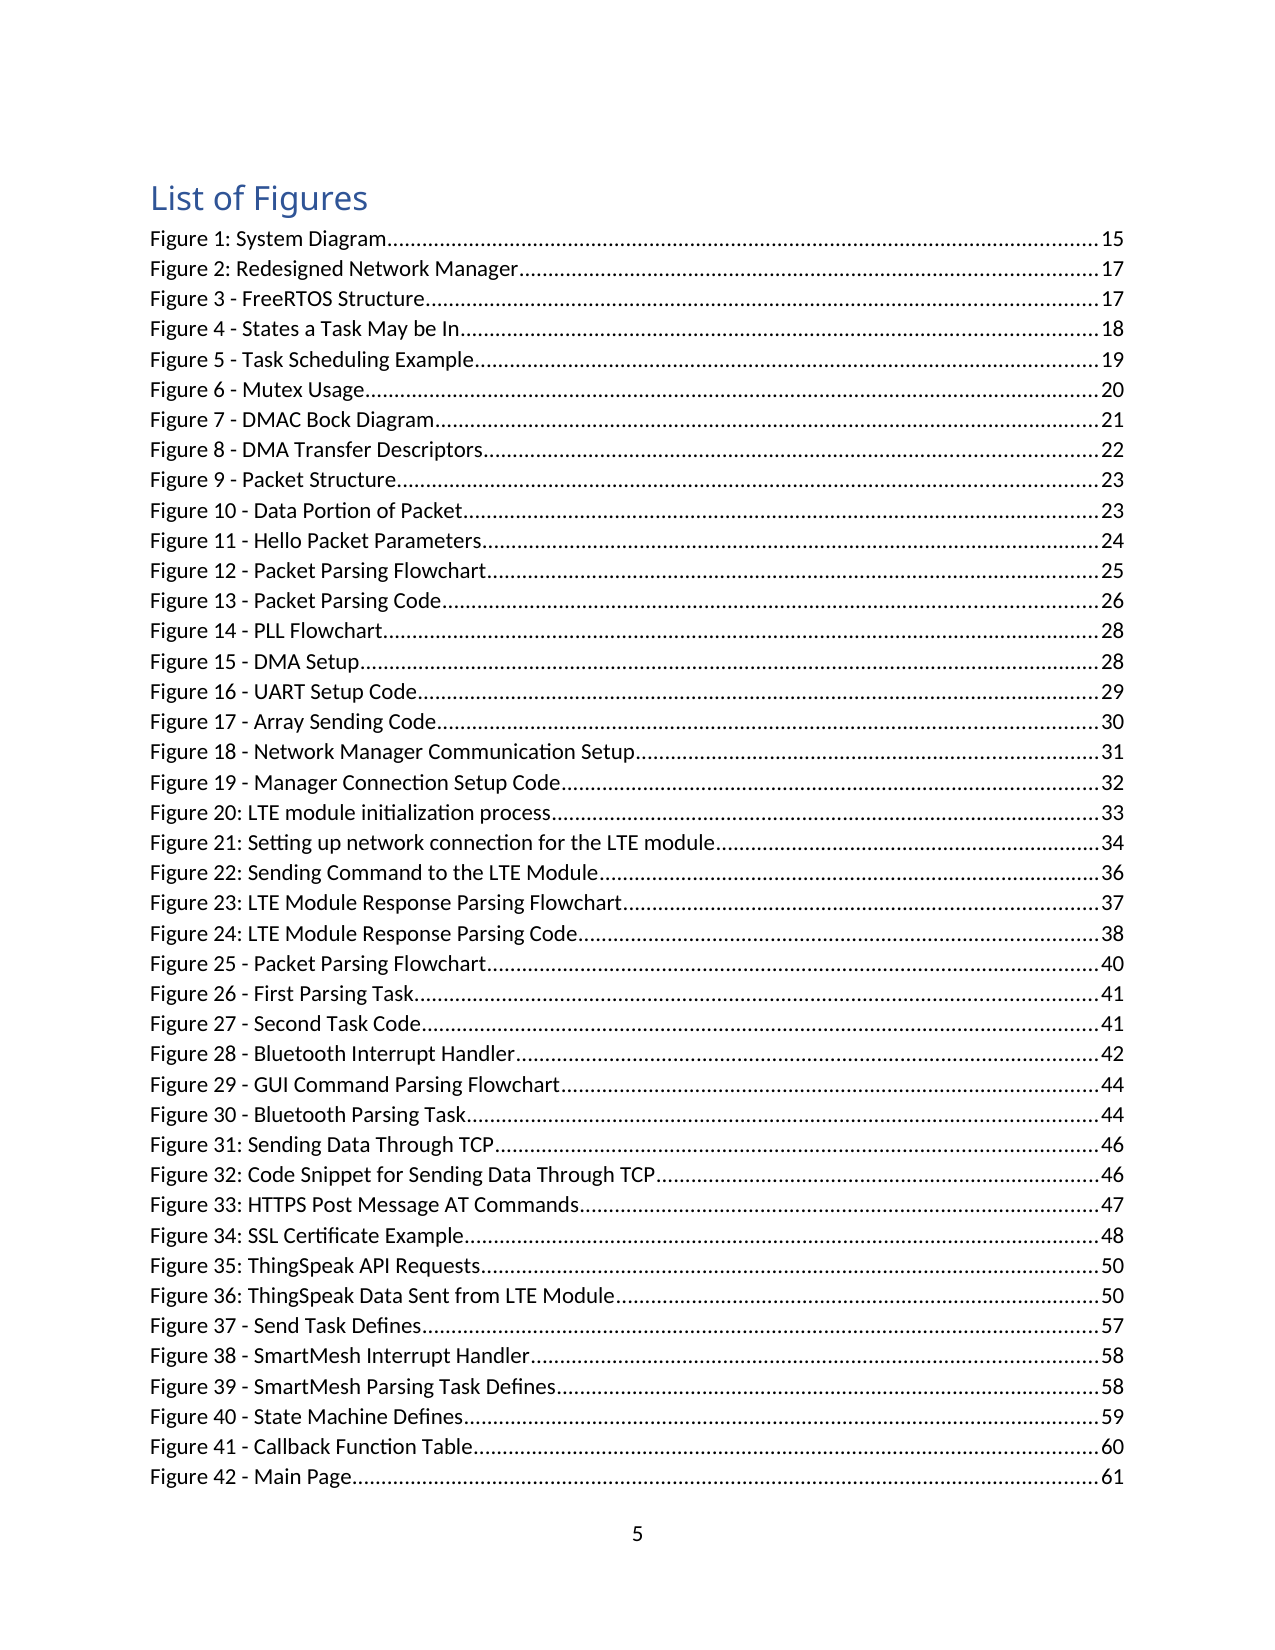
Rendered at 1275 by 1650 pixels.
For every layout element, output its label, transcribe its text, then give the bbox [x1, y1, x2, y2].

text Figure 27 - Second Task Code 41 [150, 1009, 1125, 1037]
text Figure 25 - Packet Parsing Flowchart 40 [150, 949, 1125, 977]
text Figure 22: Sending Command to the LTE Module 36 [150, 858, 1125, 886]
text Figure 31: Sending Data Through TCP 46 [150, 1130, 1125, 1158]
text Figure 34: SSL Certificate Example 48 [150, 1221, 1125, 1249]
text Figure 30 - Bluetooth Parsing Task 44 [150, 1100, 1125, 1128]
text Figure 41 - Callback Function Table 60 [150, 1432, 1125, 1460]
text Figure 12 - Packet Parsing Flowchart 25 [150, 556, 1125, 584]
text Figure 11 - Hello Packet Parameters 24 [150, 526, 1125, 554]
text Figure 39 - SmartMesh Parsing Task Defines 58 [150, 1372, 1125, 1400]
text Figure 33: HTTPS Post Message AT Commands 47 [150, 1191, 1125, 1219]
text Figure 40 - State Machine Defines 59 [150, 1402, 1125, 1430]
text Figure 42 - Main Page 61 [150, 1462, 1125, 1491]
text Figure 23: LTE Module Response Parsing Flowchart 37 [150, 888, 1125, 917]
text Figure 15 - DMA Setup 28 [150, 647, 1125, 675]
text Figure 18 - Network Manager Communication Setup 31 [150, 737, 1125, 766]
text Figure 13 - Packet Parsing Code 26 [150, 586, 1125, 614]
subtitle List of Figures [150, 175, 1125, 220]
text Figure 24: LTE Module Response Parsing Code 38 [150, 919, 1125, 947]
text Figure 16 - UART Setup Code 29 [150, 677, 1125, 705]
text Figure 28 - Bluetooth Interrupt Handler 42 [150, 1039, 1125, 1068]
text Figure 9 - Packet Structure 23 [150, 466, 1125, 494]
text Figure 2: Redesigned Network Manager 17 [150, 254, 1125, 282]
text Figure 21: Setting up network connection for the LTE module 34 [150, 828, 1125, 856]
text Figure 17 - Array Sending Code 30 [150, 707, 1125, 735]
text Figure 6 - Mutex Usage 20 [150, 375, 1125, 403]
text Figure 37 - Send Task Defines 57 [150, 1311, 1125, 1339]
text Figure 36: ThingSpeak Data Sent from LTE Module 50 [150, 1281, 1125, 1309]
text Figure 1: System Diagram 15 [150, 224, 1125, 252]
text Figure 38 - SmartMesh Interrupt Handler 58 [150, 1342, 1125, 1370]
text Figure 10 - Data Portion of Packet 23 [150, 496, 1125, 524]
text Figure 26 - First Parsing Task 41 [150, 979, 1125, 1007]
text Figure 8 - DMA Transfer Descriptors 22 [150, 435, 1125, 463]
text Figure 5 - Task Scheduling Example 19 [150, 345, 1125, 373]
text Figure 32: Code Snippet for Sending Data Through TCP 46 [150, 1160, 1125, 1188]
text Figure 4 - States a Task May be In 18 [150, 314, 1125, 343]
text Figure 19 - Manager Connection Setup Code 32 [150, 768, 1125, 796]
text Figure 7 - DMAC Bock Diagram 21 [150, 405, 1125, 433]
text Figure 35: ThingSpeak API Requests 50 [150, 1251, 1125, 1279]
text Figure 3 - FreeRTOS Structure 17 [150, 284, 1125, 312]
text Figure 14 - PLL Flowchart 28 [150, 617, 1125, 645]
text Figure 29 - GUI Command Parsing Flowchart 44 [150, 1070, 1125, 1098]
text Figure 20: LTE module initialization process 33 [150, 798, 1125, 826]
